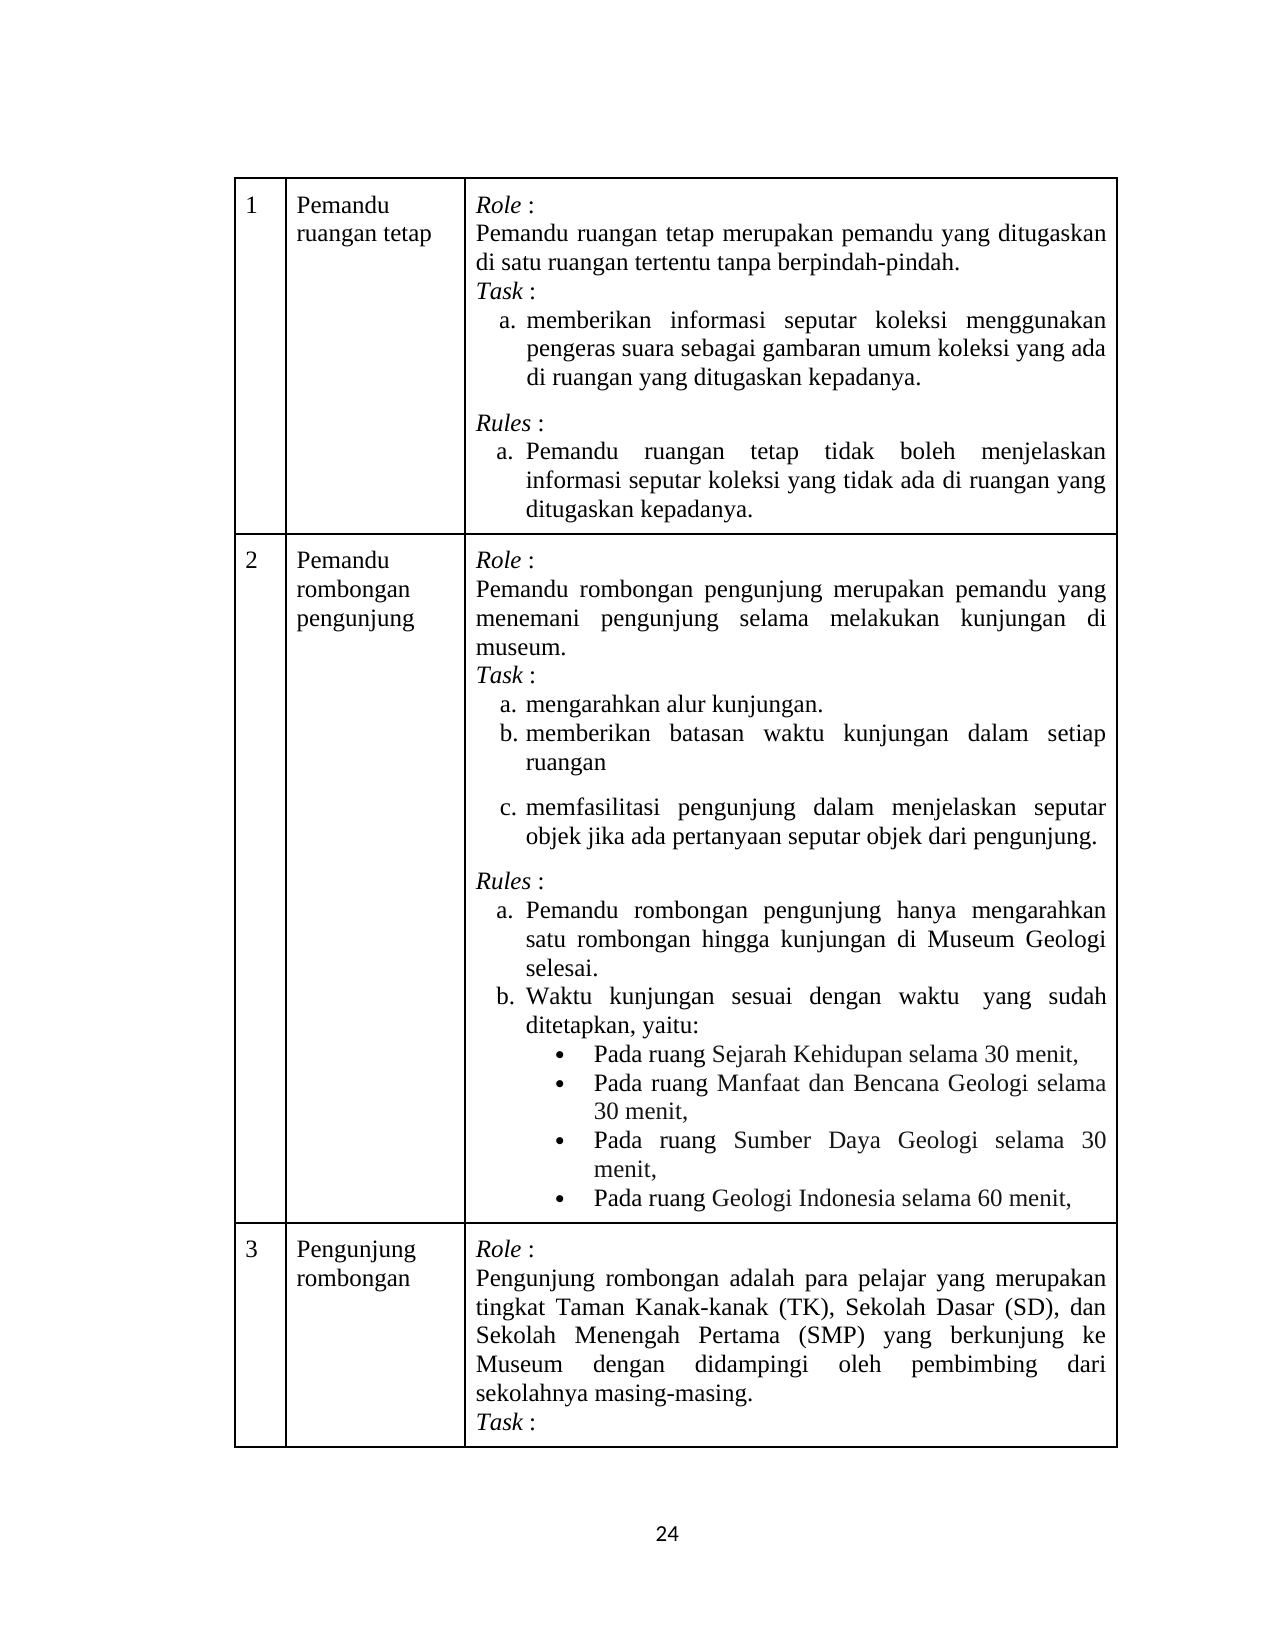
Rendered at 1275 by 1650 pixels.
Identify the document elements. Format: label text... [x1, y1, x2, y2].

table_cell 2 [236, 535, 285, 1222]
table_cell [466, 1224, 1116, 1446]
table_cell Pemandu ruangan tetap [287, 179, 464, 533]
table_cell Role : Pemandu ruangan tetap merupakan pemandu yang ditugaskan di satu ruangan tertentu tanpa berpindah-pindah. Task : memberikan informasi seputar koleksi menggunakan pengeras suara sebagai gambaran umum koleksi yang ada di ruangan yang ditugaskan kepadanya. Rules : Pemandu ruangan tetap tidak boleh menjelaskan informasi seputar koleksi yang tidak ada di ruangan yang ditugaskan kepadanya. [466, 179, 1116, 533]
table_cell Pemandu rombongan pengunjung [287, 535, 464, 1222]
table_cell Role : Pemandu rombongan pengunjung merupakan pemandu yang menemani pengunjung selama melakukan kunjungan di museum. Task : mengarahkan alur kunjungan. memberikan batasan waktu kunjungan dalam setiap ruangan memfasilitasi pengunjung dalam menjelaskan seputar objek jika ada pertanyaan seputar objek dari pengunjung. Rules : Pemandu rombongan pengunjung hanya mengarahkan satu rombongan hingga kunjungan di Museum Geologi selesai. Waktu kunjungan sesuai dengan waktu yang sudah ditetapkan, yaitu: Pada ruang Sejarah Kehidupan selama 30 menit, Pada ruang Manfaat dan Bencana Geologi selama 30 menit, Pada ruang Sumber Daya Geologi selama 30 menit, Pada ruang Geologi Indonesia selama 60 menit, [466, 535, 1116, 1222]
table_cell 3 [236, 1224, 285, 1446]
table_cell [287, 1224, 464, 1446]
table_cell 1 [236, 179, 285, 533]
